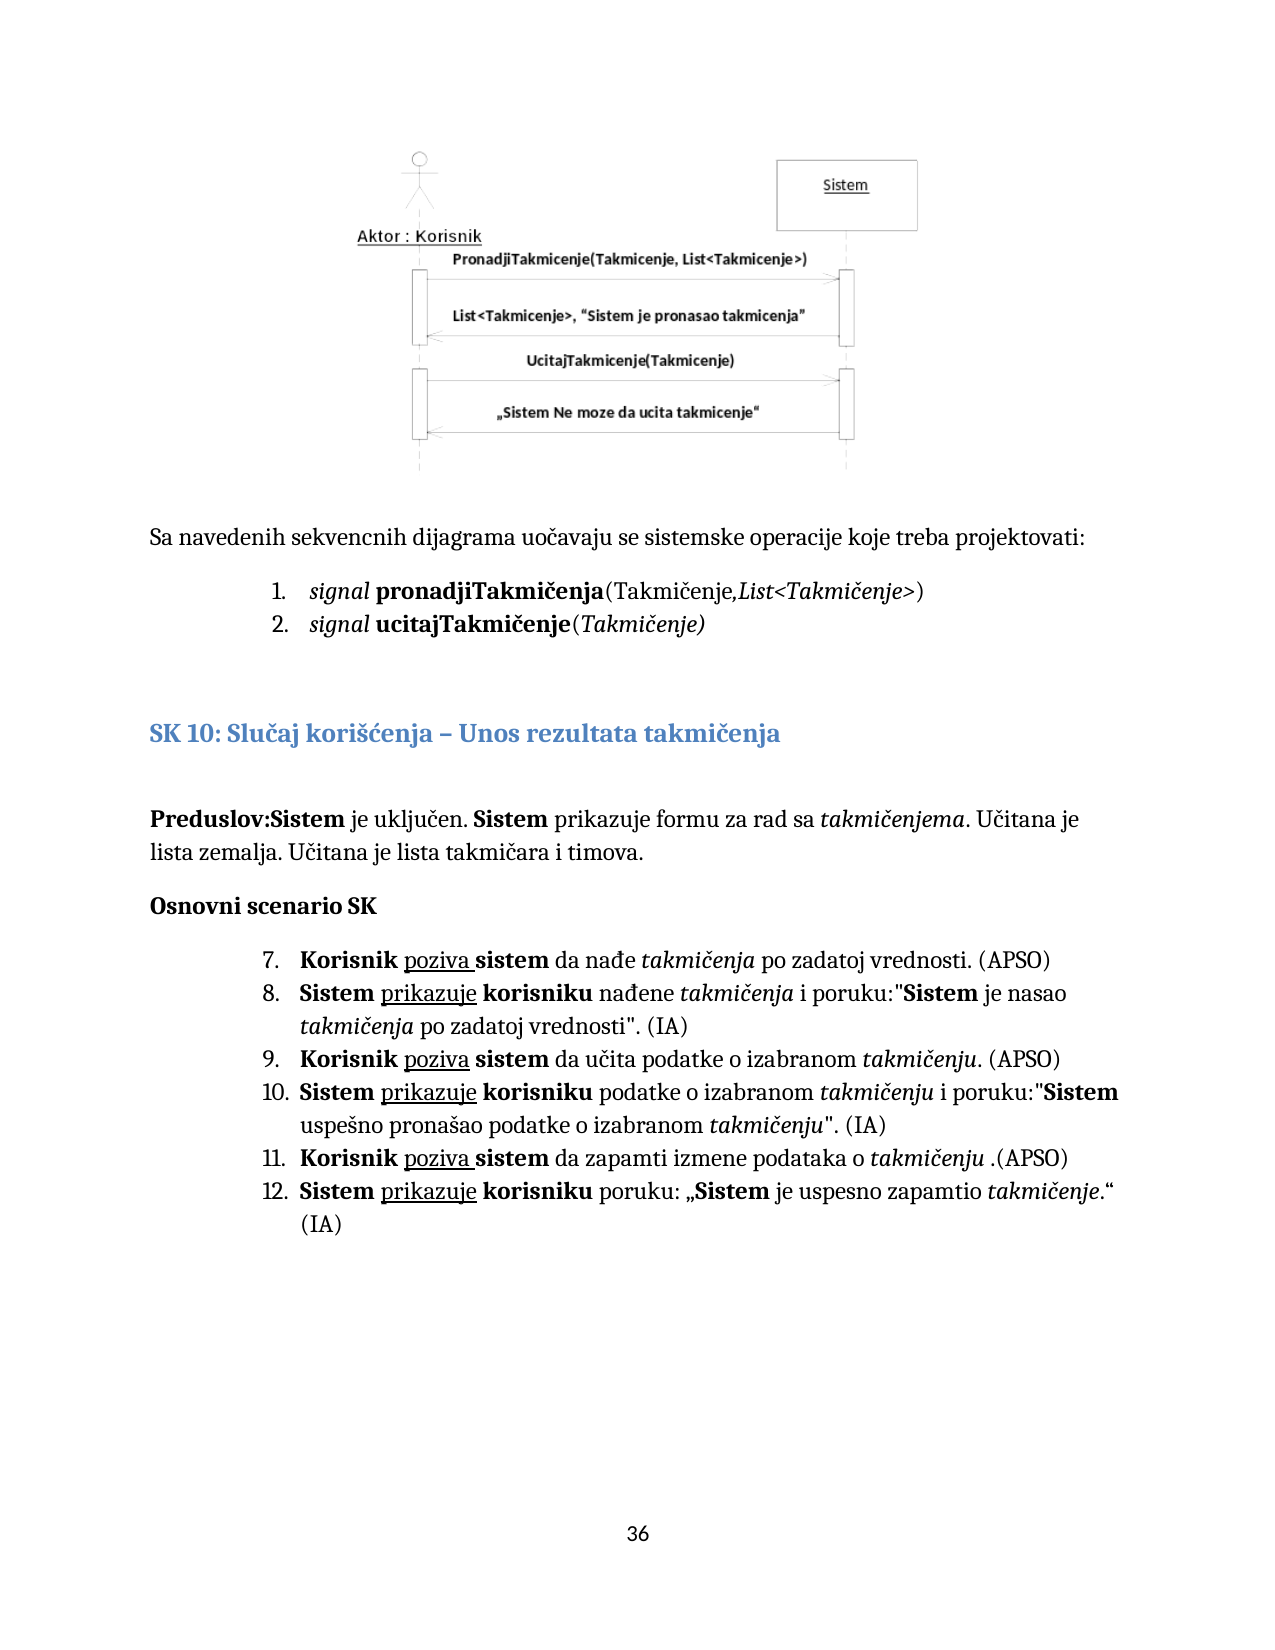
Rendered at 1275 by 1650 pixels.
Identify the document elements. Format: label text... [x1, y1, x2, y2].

subtitle SK 10: Slučaj korišćenja – Unos rezultata takmičenja [150, 718, 1125, 749]
list Korisnik poziva sistem da učita podatke o izabranom takmičenju. (APSO) [262, 1045, 1125, 1074]
list Sistem prikazuje korisniku nađene takmičenja i poruku:"Sistem je nasao takmičenja po zadatoj vrednosti". (IA) [262, 979, 1125, 1041]
list signal ucitajTakmičenje(Takmičenje) [272, 610, 1125, 639]
text Sa navedenih sekvencnih dijagrama uočavaju se sistemske operacije koje treba projektovati: [150, 523, 1125, 552]
list Korisnik poziva sistem da zapamti izmene podataka o takmičenju .(APSO) [262, 1144, 1125, 1173]
list Sistem prikazuje korisniku poruku: „Sistem je uspesno zapamtio takmičenje.“ (IA) [262, 1177, 1125, 1239]
list Sistem prikazuje korisniku podatke o izabranom takmičenju i poruku:"Sistem uspešno pronašao podatke o izabranom takmičenju". (IA) [262, 1078, 1125, 1140]
text Preduslov:Sistem je uključen. Sistem prikazuje formu za rad sa takmičenjema. Učitana je lista zemalja. Učitana je lista takmičara i timova. [150, 805, 1125, 867]
list Korisnik poziva sistem da nađe takmičenja po zadatoj vrednosti. (APSO) [262, 946, 1125, 974]
list signal pronadjiTakmičenja(Takmičenje,List<Takmičenje>) [272, 577, 1125, 606]
text Osnovni scenario SK [150, 892, 1125, 921]
